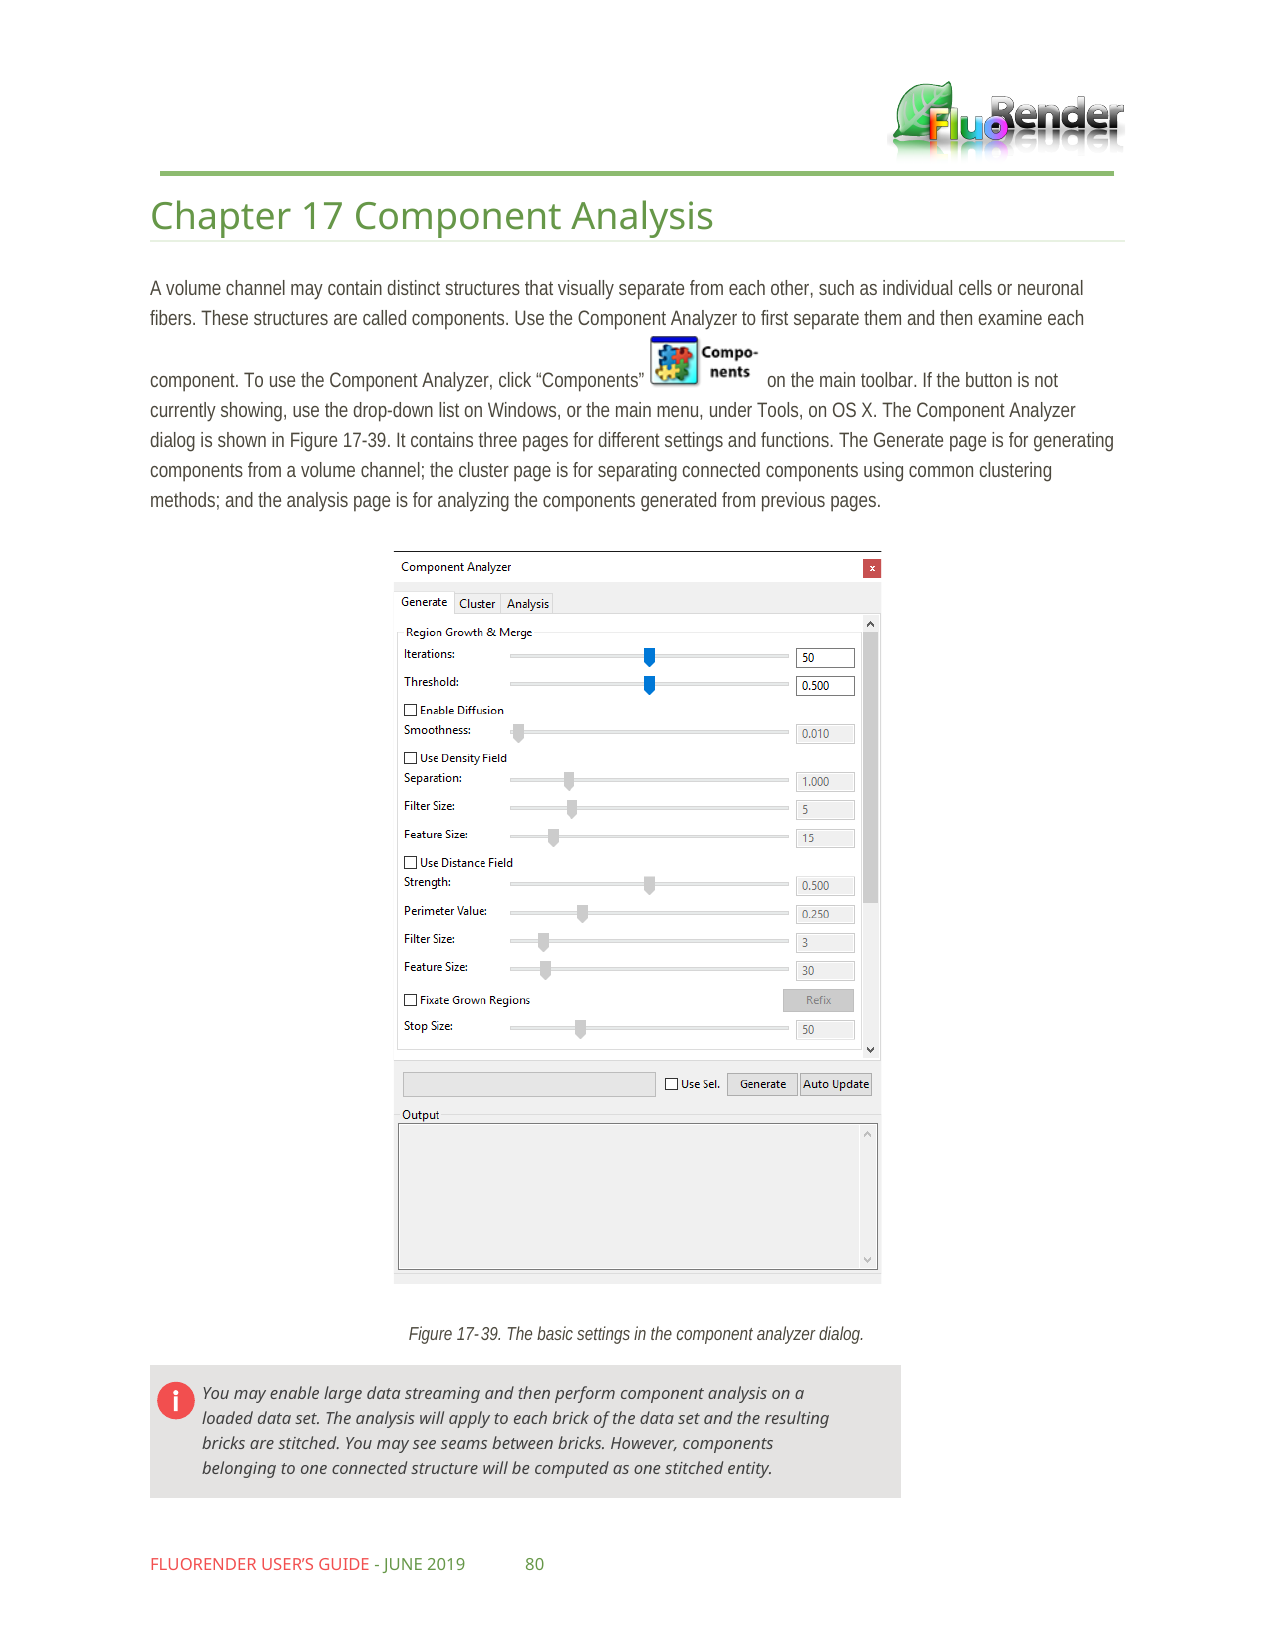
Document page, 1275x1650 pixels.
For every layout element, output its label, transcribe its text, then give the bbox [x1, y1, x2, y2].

table_header [150, 1365, 202, 1498]
picture [887, 75, 1125, 165]
subtitle Component Analysis [150, 189, 1125, 240]
picture [393, 551, 882, 1284]
picture [649, 335, 762, 388]
table_header You may enable large data streaming and then perform component analysis on a loaded data set. The analysis will apply to each brick of the data set and the resulting bricks are stitched. You may see seams between bricks. However, components belonging to one connected structure will be computed as one stitched entity. [202, 1365, 901, 1498]
